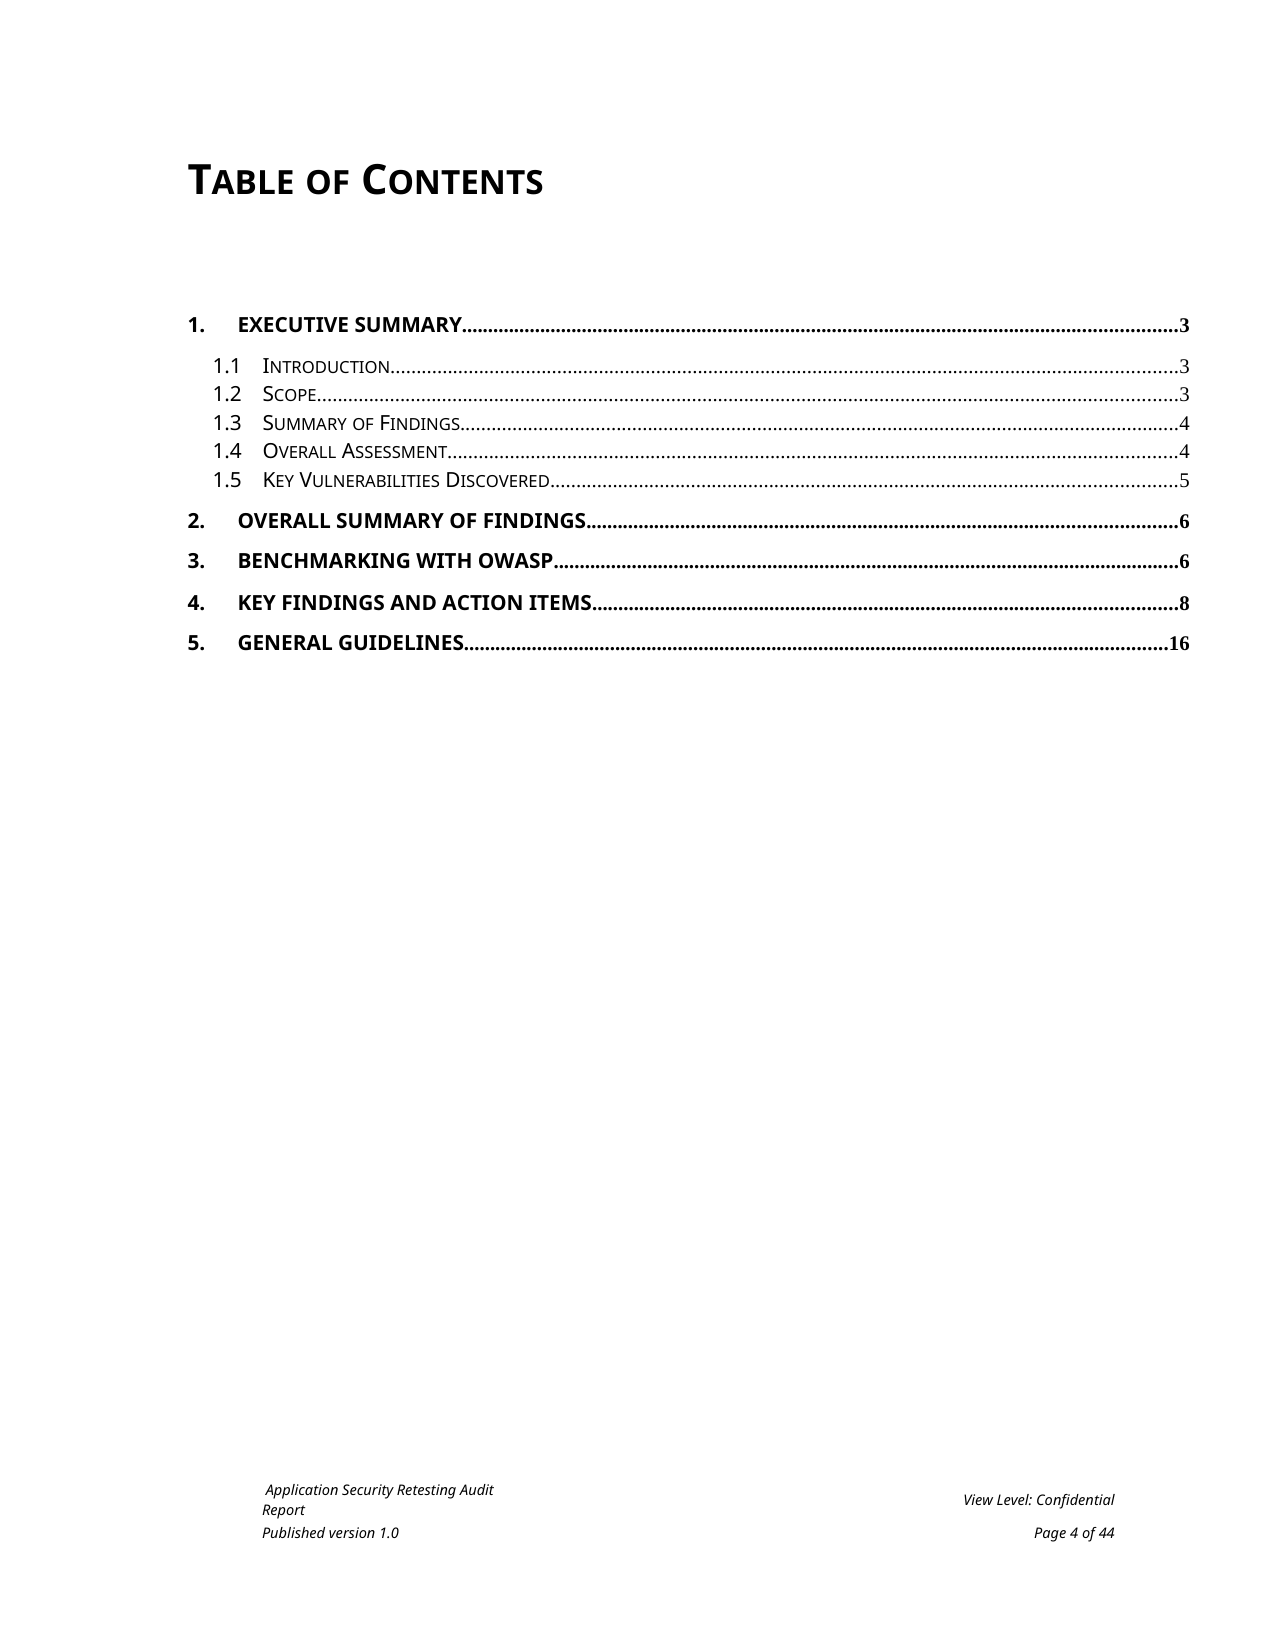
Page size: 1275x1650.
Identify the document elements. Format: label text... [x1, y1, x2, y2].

text 1.3 Summary of Findings 4 [212, 408, 1191, 436]
text 1.2 Scope 3 [212, 379, 1191, 408]
text 1.4 Overall Assessment 4 [212, 436, 1191, 465]
text 1. EXECUTIVE SUMMARY 3 [187, 310, 1191, 338]
text 1.1 Introduction 3 [212, 351, 1191, 379]
text 4. KEY FINDINGS AND ACTION ITEMS 8 [187, 588, 1191, 616]
text 2. OVERALL SUMMARY OF FINDINGS 6 [187, 506, 1191, 534]
text 3. BENCHMARKING WITH OWASP 6 [187, 547, 1191, 575]
text Table of Contents [187, 150, 1191, 207]
text 1.5 Key Vulnerabilities Discovered 5 [212, 465, 1191, 493]
text 5. General Guidelines 16 [187, 628, 1191, 657]
